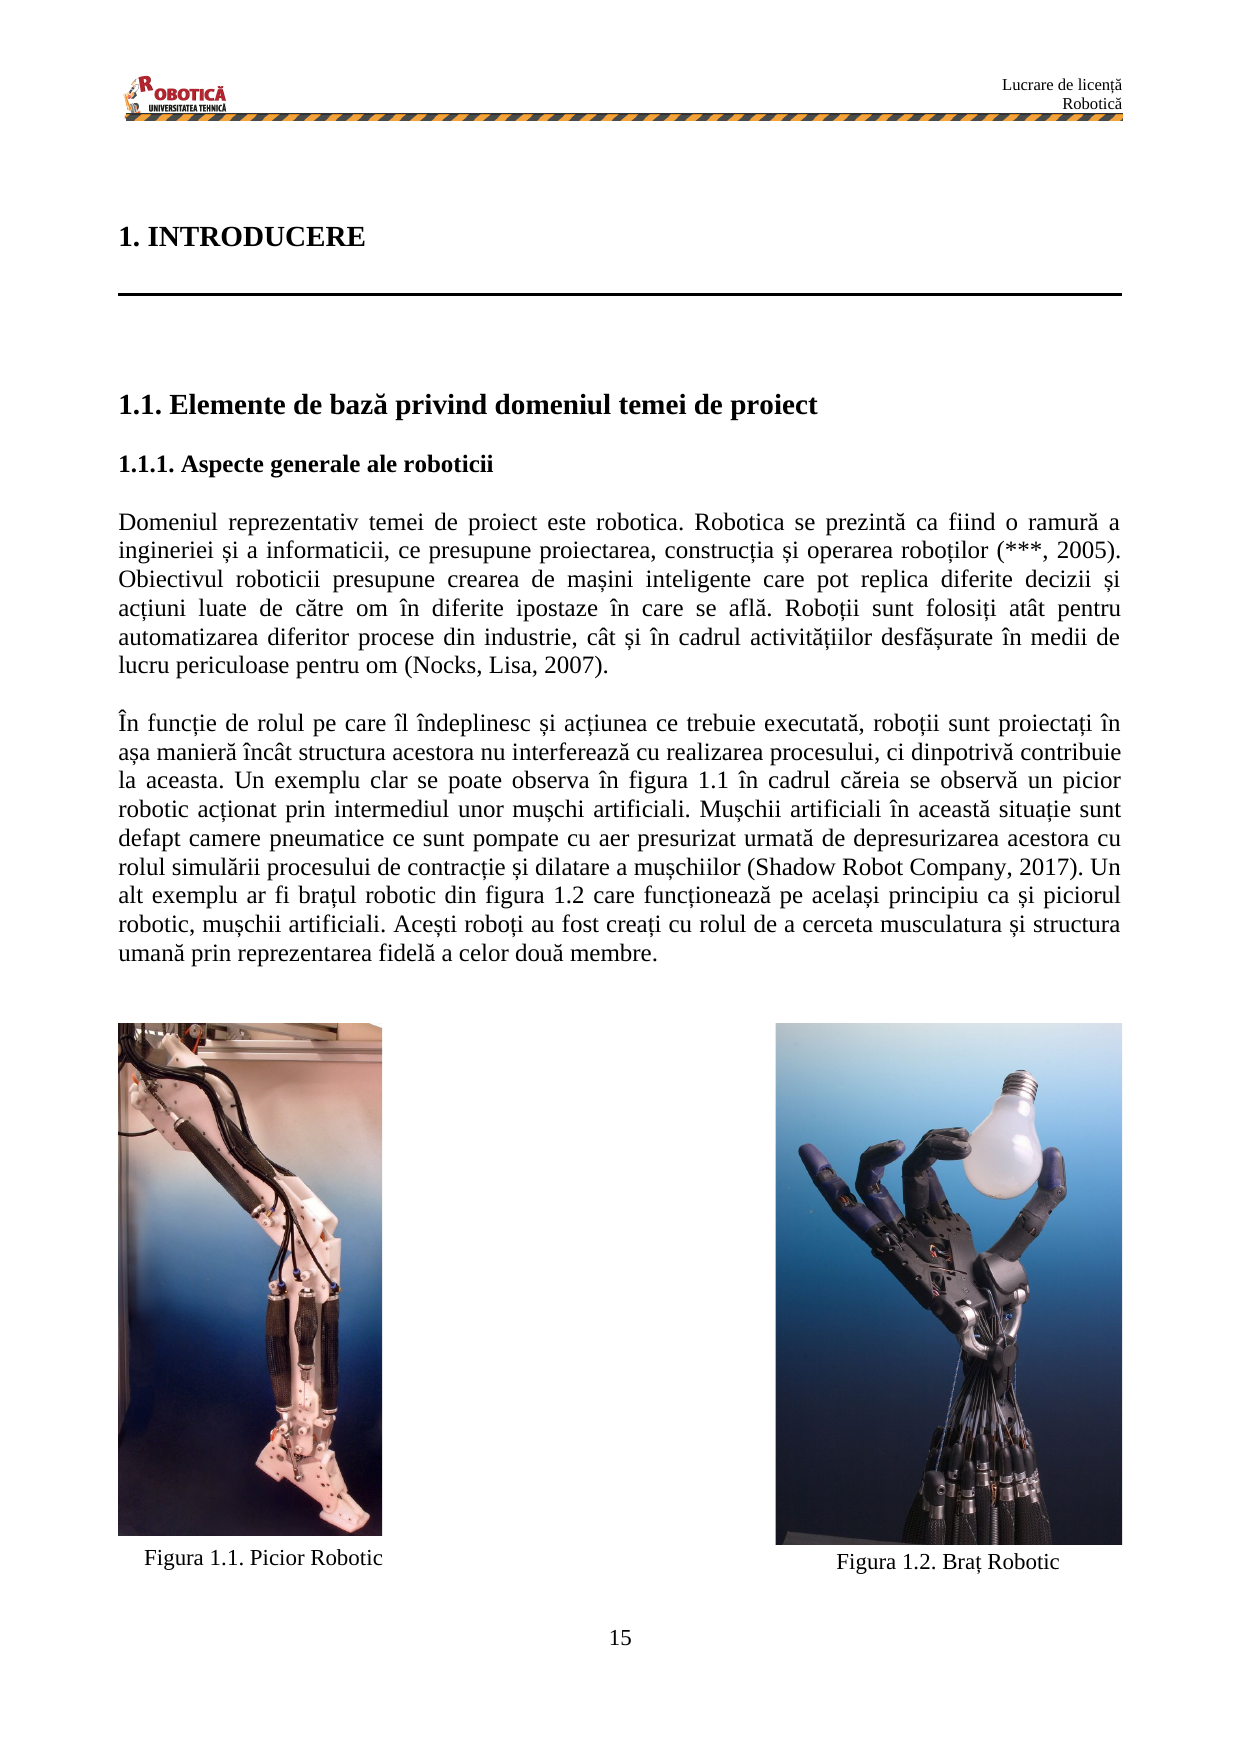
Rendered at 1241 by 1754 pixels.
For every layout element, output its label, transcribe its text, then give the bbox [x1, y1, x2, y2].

picture [118, 1023, 383, 1536]
text În funcție de rolul pe care îl îndeplinesc și acțiunea ce trebuie executată, roboții sunt proiectați în așa manieră încât structura acestora nu interferează cu realizarea procesului, ci dinpotrivă contribuie la aceasta. Un exemplu clar se poate observa în figura 1.1 în cadrul căreia se observă un picior robotic acționat prin intermediul unor mușchi artificiali. Mușchii artificiali în această situație sunt defapt camere pneumatice ce sunt pompate cu aer presurizat urmată de depresurizarea acestora cu rolul simulării procesului de contracție și dilatare a mușchiilor (Shadow Robot Company, 2017). Un alt exemplu ar fi brațul robotic din figura 1.2 care funcționează pe același principiu ca și piciorul robotic, mușchii artificiali. Acești roboți au fost creați cu rolul de a cerceta musculatura și structura umană prin reprezentarea fidelă a celor două membre. [118, 708, 1122, 967]
text 1. INTRODUCERE [118, 219, 1122, 252]
text 1.1.1. Aspecte generale ale roboticii [118, 449, 1122, 478]
text 1.1. Elemente de bază privind domeniul temei de proiect [118, 387, 1122, 420]
picture [121, 75, 1123, 122]
text Domeniul reprezentativ temei de proiect este robotica. Robotica se prezintă ca fiind o ramură a ingineriei și a informaticii, ce presupune proiectarea, construcția și operarea roboților (***, 2005). Obiectivul roboticii presupune crearea de mașini inteligente care pot replica diferite decizii și acțiuni luate de către om în diferite ipostaze în care se află. Roboții sunt folosiți atât pentru automatizarea diferitor procese din industrie, cât și în cadrul activitățiilor desfășurate în medii de lucru periculoase pentru om (Nocks, Lisa, 2007). [118, 507, 1122, 679]
picture [775, 1023, 1123, 1545]
